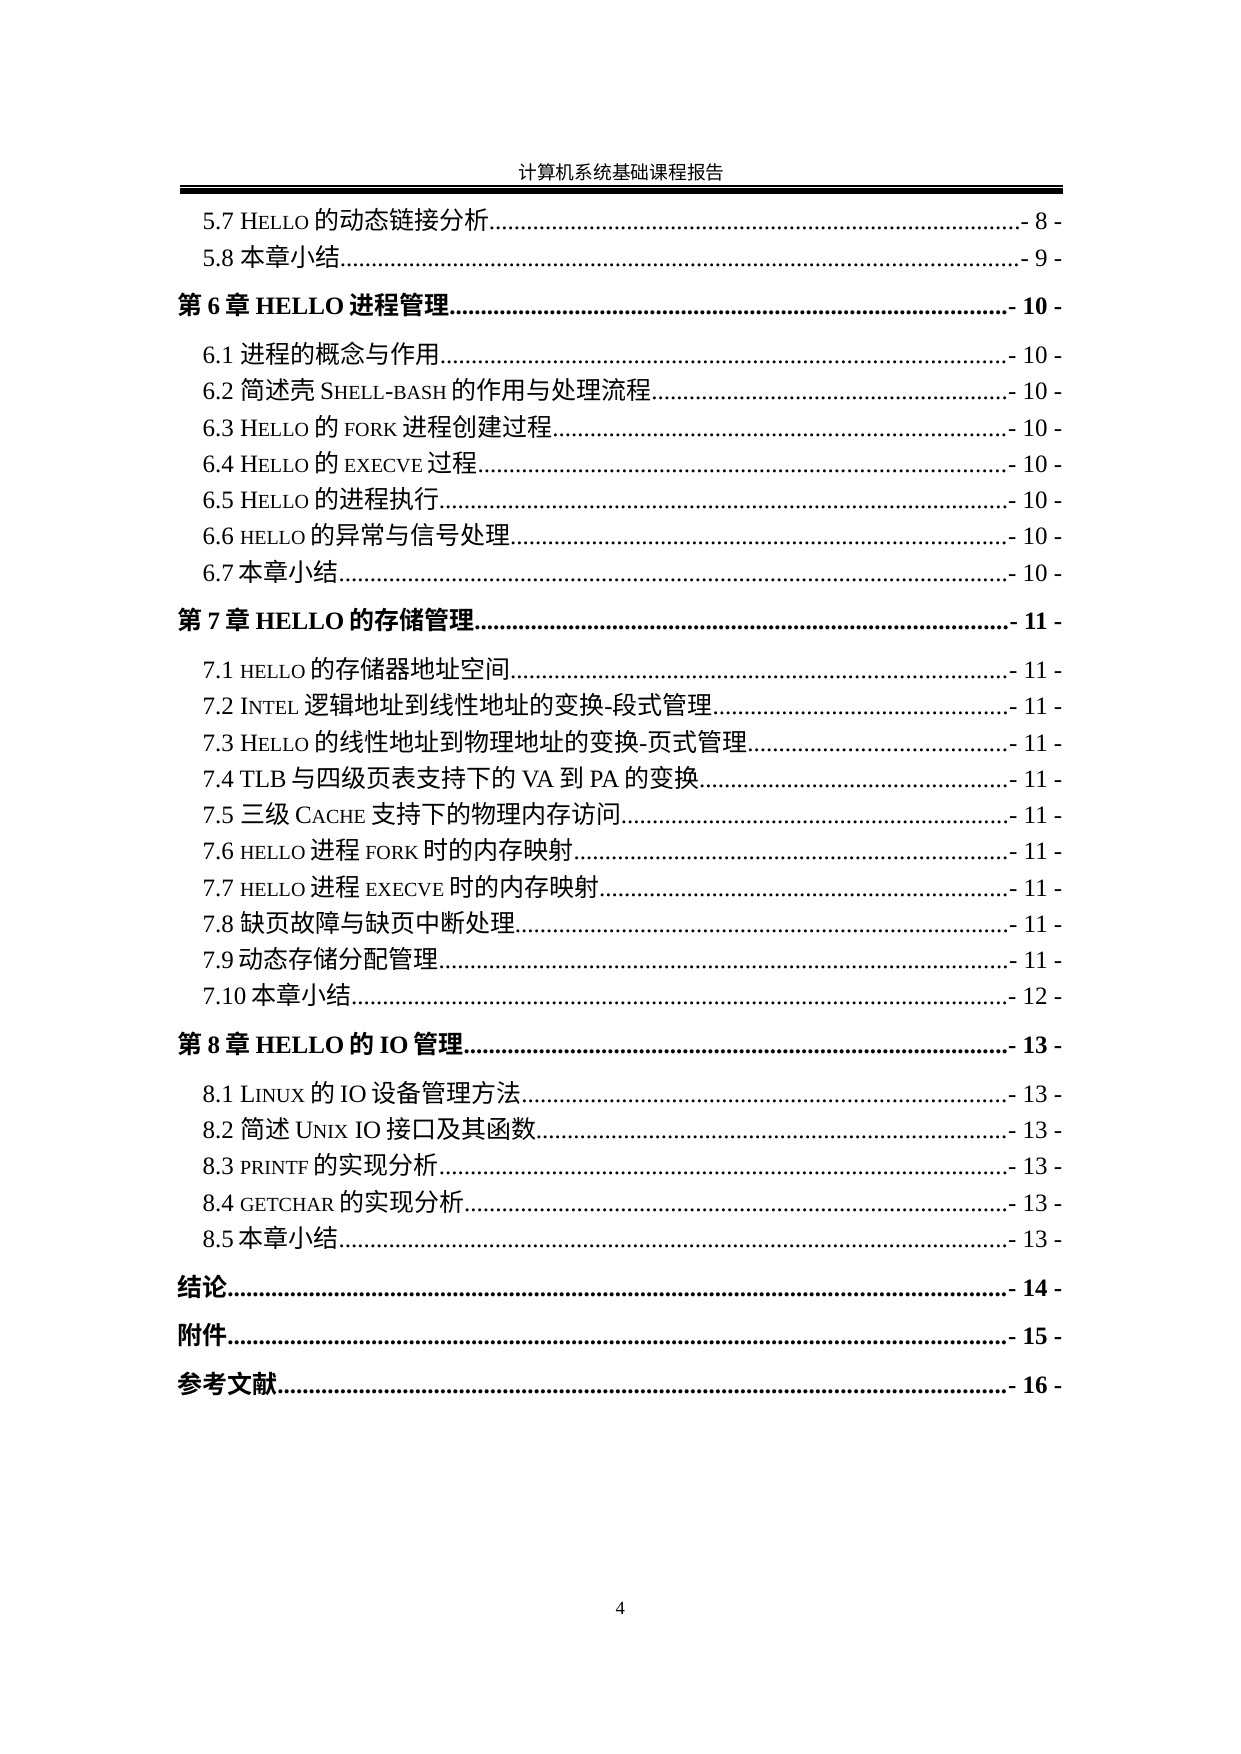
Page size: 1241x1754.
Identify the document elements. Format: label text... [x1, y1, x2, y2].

text 7.7 hello进程execve时的内存映射 - 11 - [202, 867, 1063, 903]
text 7.3 Hello的线性地址到物理地址的变换-页式管理 - 11 - [202, 722, 1063, 758]
text 6.5 Hello的进程执行 - 10 - [202, 479, 1063, 516]
text 8.5本章小结 - 13 - [202, 1218, 1063, 1254]
text 6.3 Hello的fork进程创建过程 - 10 - [202, 407, 1063, 443]
text 6.4 Hello的execve过程 - 10 - [202, 443, 1063, 479]
text 5.8 本章小结 - 9 - [202, 237, 1063, 273]
text 7.5 三级Cache支持下的物理内存访问 - 11 - [202, 794, 1063, 831]
text 第8章 hello的IO管理 - 13 - [177, 1024, 1063, 1061]
text 7.6 hello进程fork时的内存映射 - 11 - [202, 831, 1063, 867]
text 8.3 printf的实现分析 - 13 - [202, 1146, 1063, 1182]
text 7.1 hello的存储器地址空间 - 11 - [202, 649, 1063, 686]
text 6.2 简述壳Shell-bash的作用与处理流程 - 10 - [202, 371, 1063, 407]
text 结论 - 14 - [177, 1267, 1063, 1303]
text 8.1 Linux的IO设备管理方法 - 13 - [202, 1073, 1063, 1109]
text 5.7 Hello的动态链接分析 - 8 - [202, 201, 1063, 237]
text 7.4 TLB与四级页表支持下的VA到PA的变换 - 11 - [202, 758, 1063, 794]
text 6.6 hello的异常与信号处理 - 10 - [202, 516, 1063, 552]
text 7.8 缺页故障与缺页中断处理 - 11 - [202, 903, 1063, 939]
text 7.2 Intel逻辑地址到线性地址的变换-段式管理 - 11 - [202, 686, 1063, 722]
text 6.7本章小结 - 10 - [202, 552, 1063, 588]
text 8.2 简述Unix IO接口及其函数 - 13 - [202, 1109, 1063, 1146]
text 7.10本章小结 - 12 - [202, 976, 1063, 1012]
text 第6章 hello进程管理 - 10 - [177, 286, 1063, 322]
text 附件 - 15 - [177, 1316, 1063, 1352]
text 第7章 hello的存储管理 - 11 - [177, 601, 1063, 637]
text 参考文献 - 16 - [177, 1364, 1063, 1401]
text 6.1 进程的概念与作用 - 10 - [202, 334, 1063, 371]
text 7.9动态存储分配管理 - 11 - [202, 939, 1063, 976]
text 8.4 getchar的实现分析 - 13 - [202, 1182, 1063, 1218]
